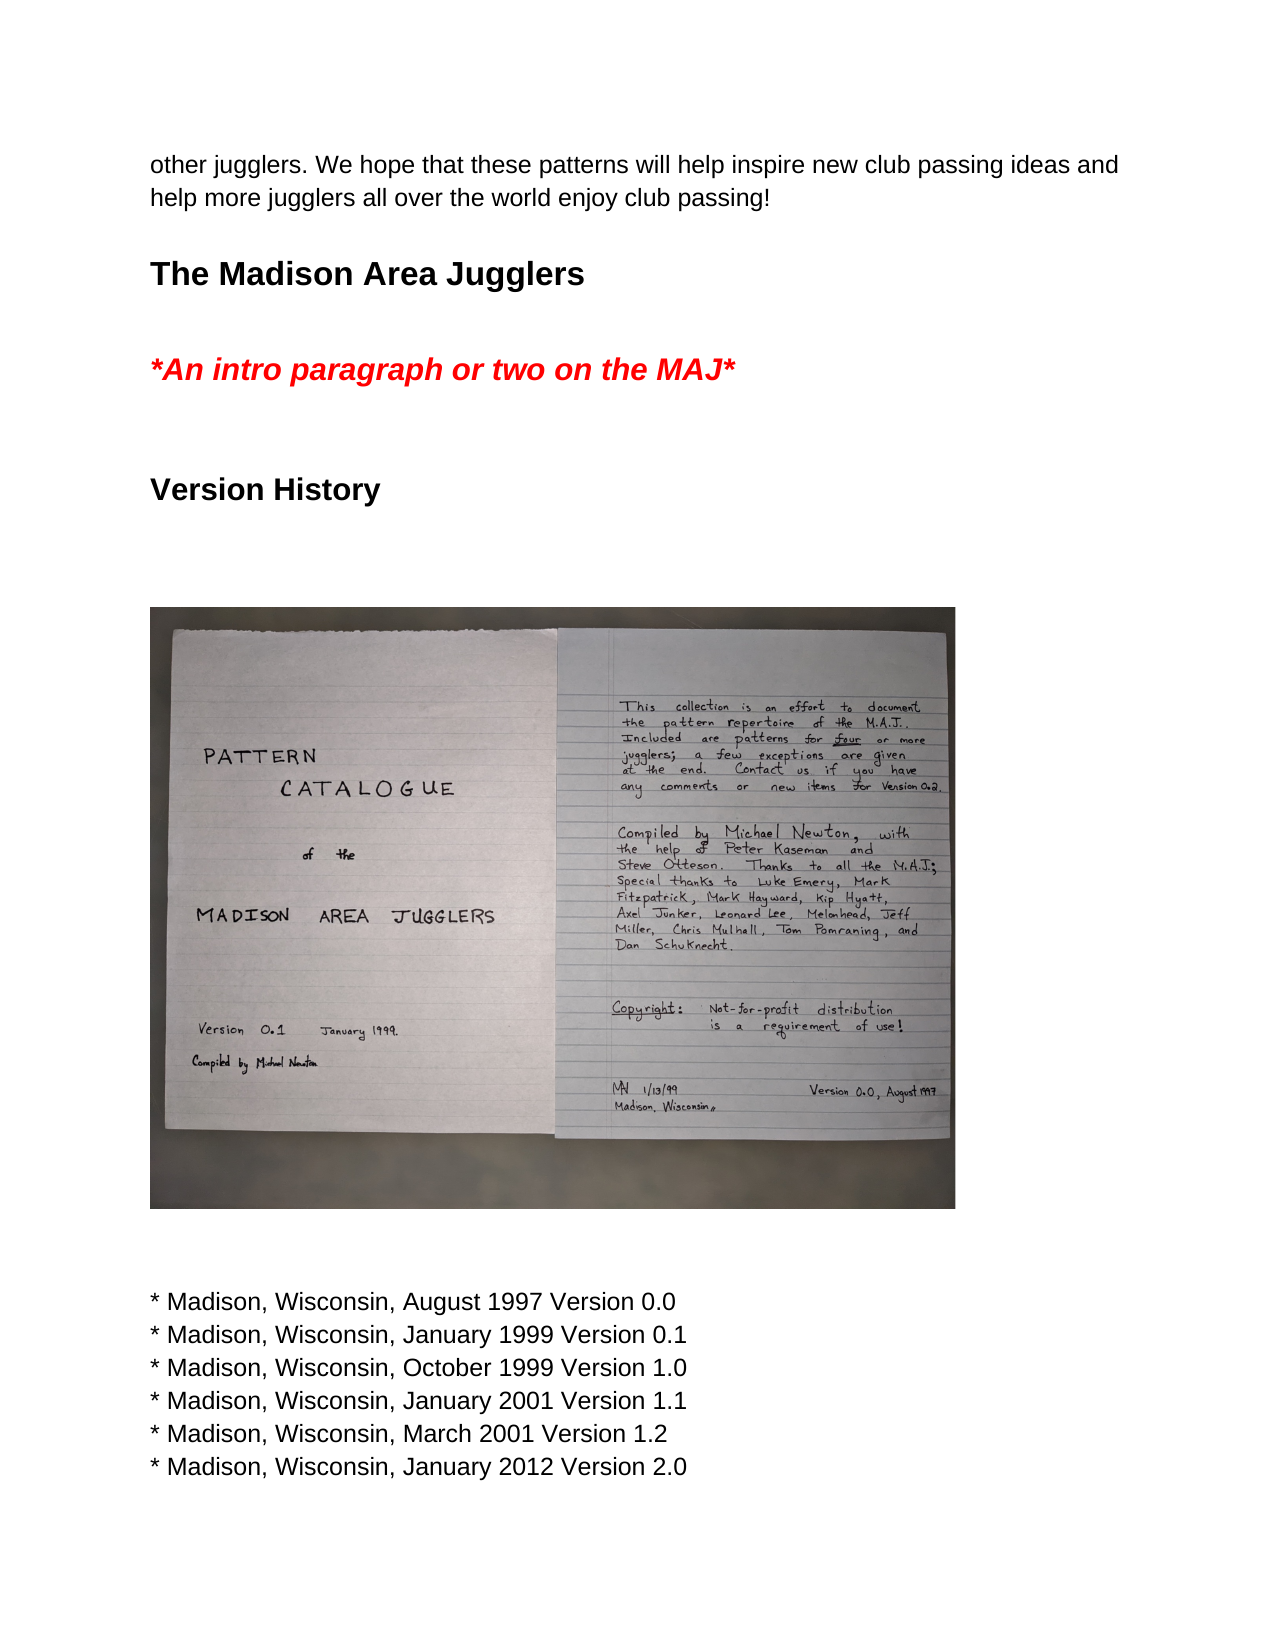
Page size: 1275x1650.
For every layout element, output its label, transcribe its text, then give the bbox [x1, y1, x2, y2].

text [150, 150, 1125, 212]
text * Madison, Wisconsin, August 1997 Version 0.0 [150, 1287, 1125, 1316]
text * Madison, Wisconsin, January 1999 Version 0.1 [150, 1320, 1125, 1349]
text *An intro paragraph or two on the MAJ* [150, 351, 1125, 387]
picture [150, 607, 956, 1209]
text * Madison, Wisconsin, October 1999 Version 1.0 [150, 1353, 1125, 1382]
subtitle Version History [150, 471, 1125, 507]
text * Madison, Wisconsin, March 2001 Version 1.2 [150, 1419, 1125, 1448]
text * Madison, Wisconsin, January 2001 Version 1.1 [150, 1386, 1125, 1415]
text * Madison, Wisconsin, January 2012 Version 2.0 [150, 1452, 1125, 1481]
subtitle The Madison Area Jugglers [150, 253, 1125, 292]
